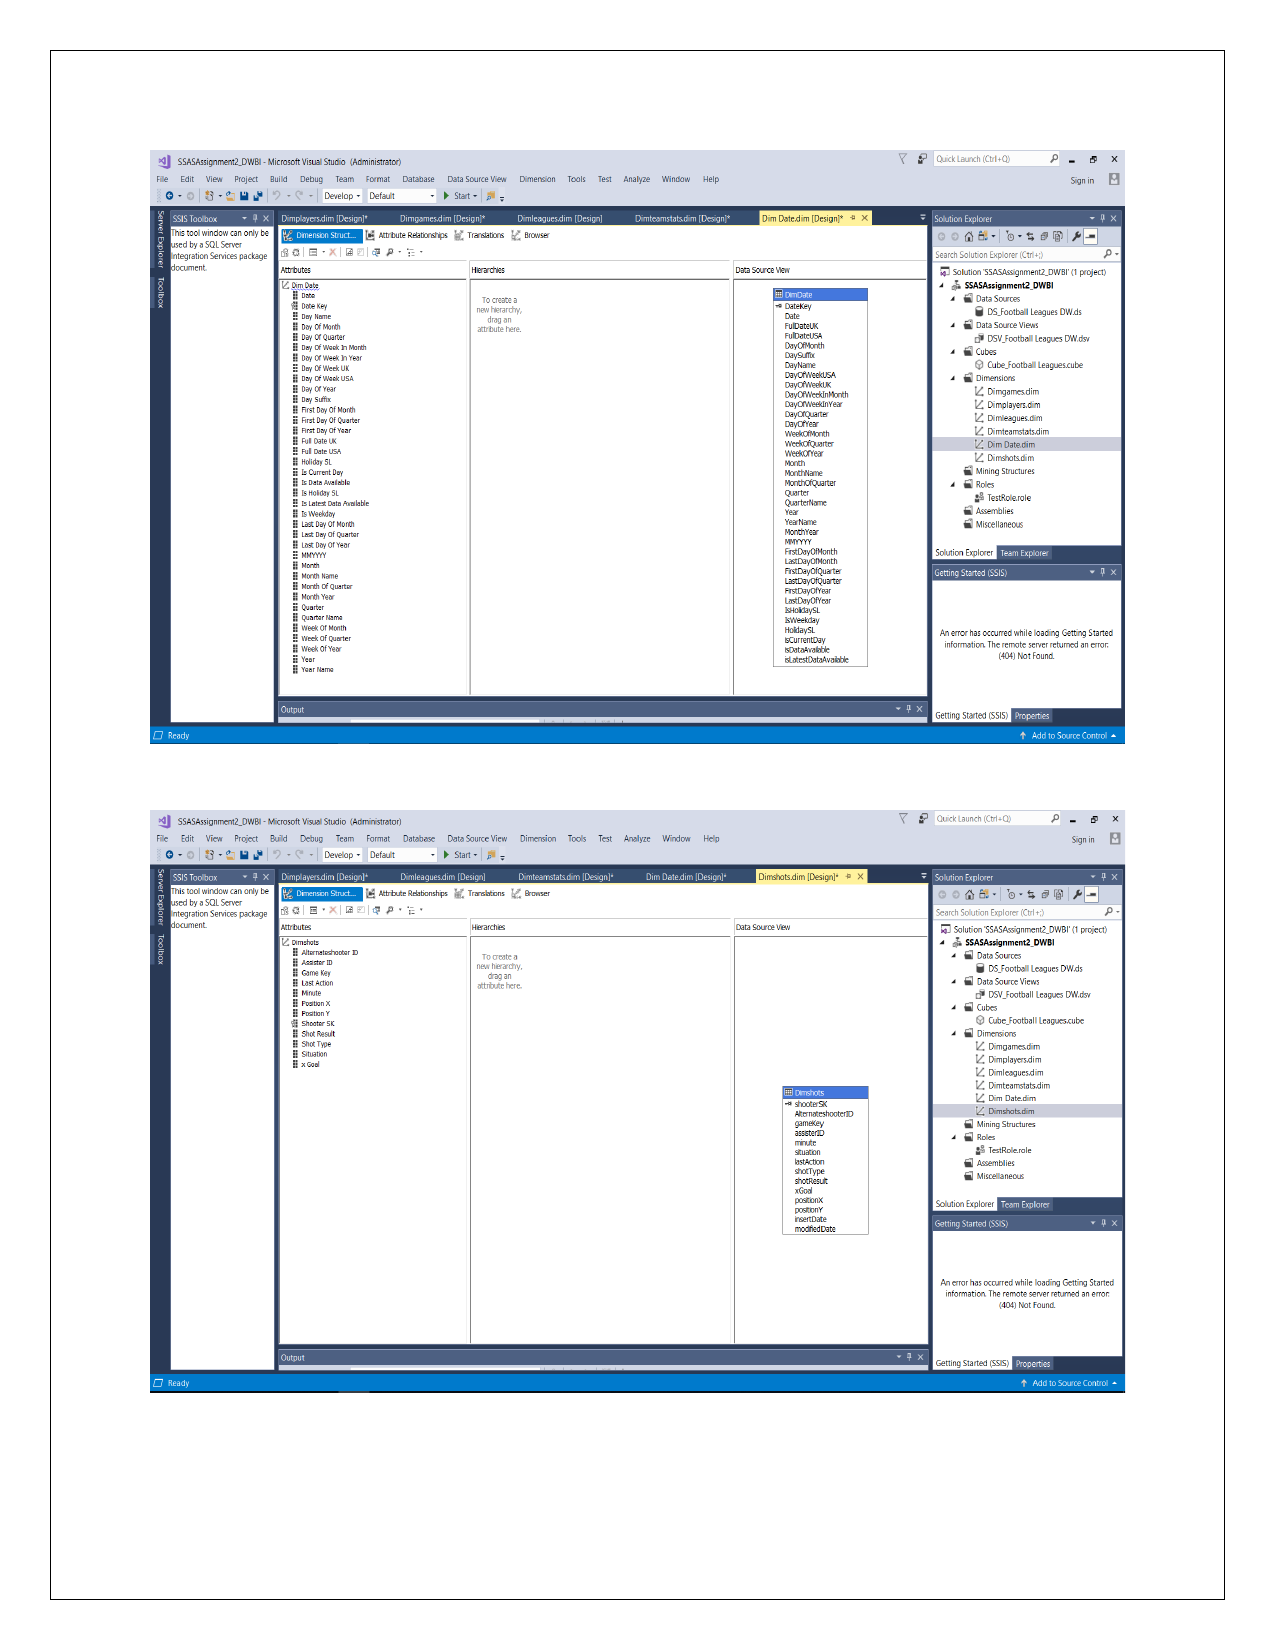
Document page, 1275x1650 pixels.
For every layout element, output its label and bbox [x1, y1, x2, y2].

picture [150, 150, 1125, 744]
picture [150, 810, 1125, 1393]
